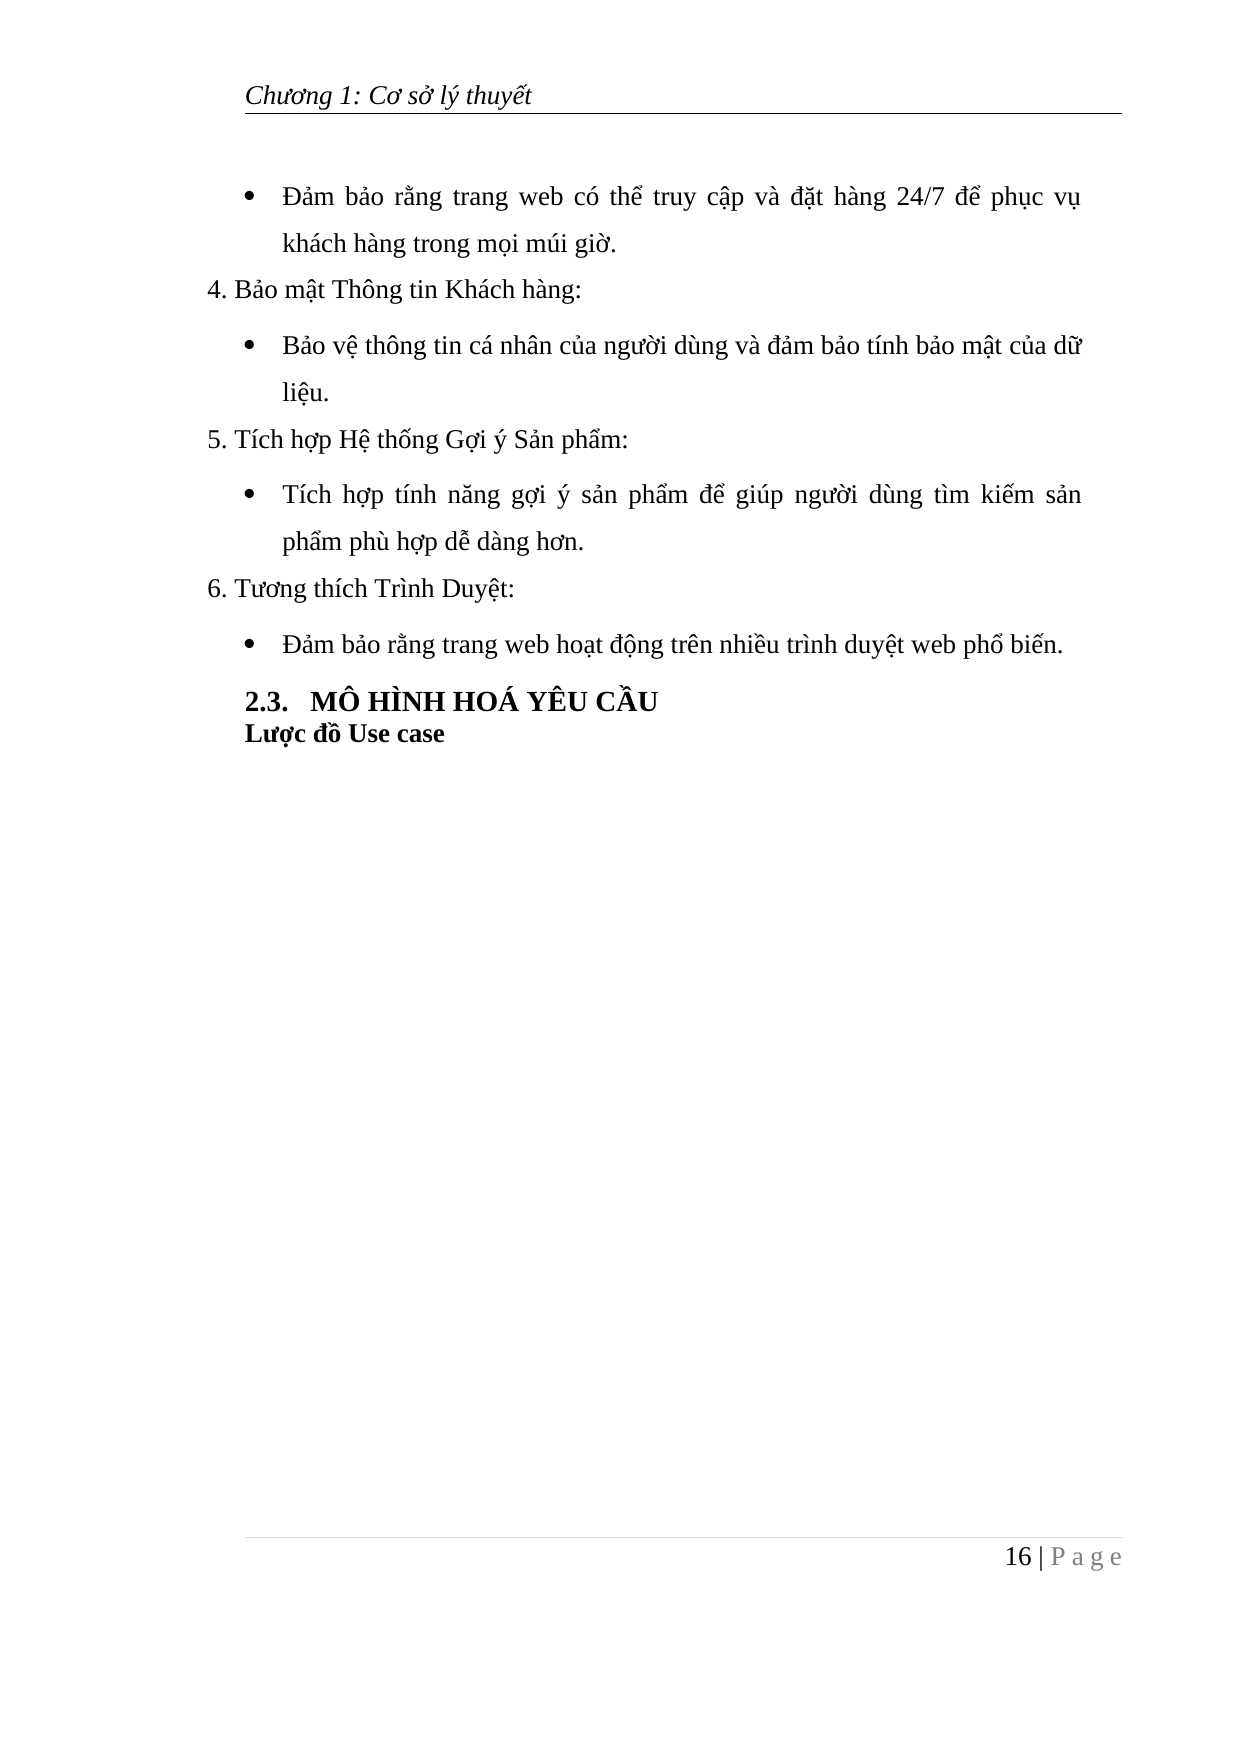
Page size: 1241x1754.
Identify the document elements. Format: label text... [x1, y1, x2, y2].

text Lược đồ Use case [244, 717, 1083, 749]
text 6. Tương thích Trình Duyệt: [207, 572, 1083, 603]
list Đảm bảo rằng trang web hoạt động trên nhiều trình duyệt web phổ biến. [244, 628, 1083, 659]
list Tích hợp tính năng gợi ý sản phẩm để giúp người dùng tìm kiếm sản phẩm phù hợp dễ dàng hơn. [244, 478, 1083, 556]
subtitle MÔ HÌNH HOÁ YÊU CẦU [244, 684, 1122, 717]
list Đảm bảo rằng trang web có thể truy cập và đặt hàng 24/7 để phục vụ khách hàng trong mọi múi giờ. [244, 180, 1083, 258]
list Bảo vệ thông tin cá nhân của người dùng và đảm bảo tính bảo mật của dữ liệu. [244, 329, 1083, 407]
text 4. Bảo mật Thông tin Khách hàng: [207, 273, 1083, 304]
text 5. Tích hợp Hệ thống Gợi ý Sản phẩm: [207, 423, 1083, 454]
